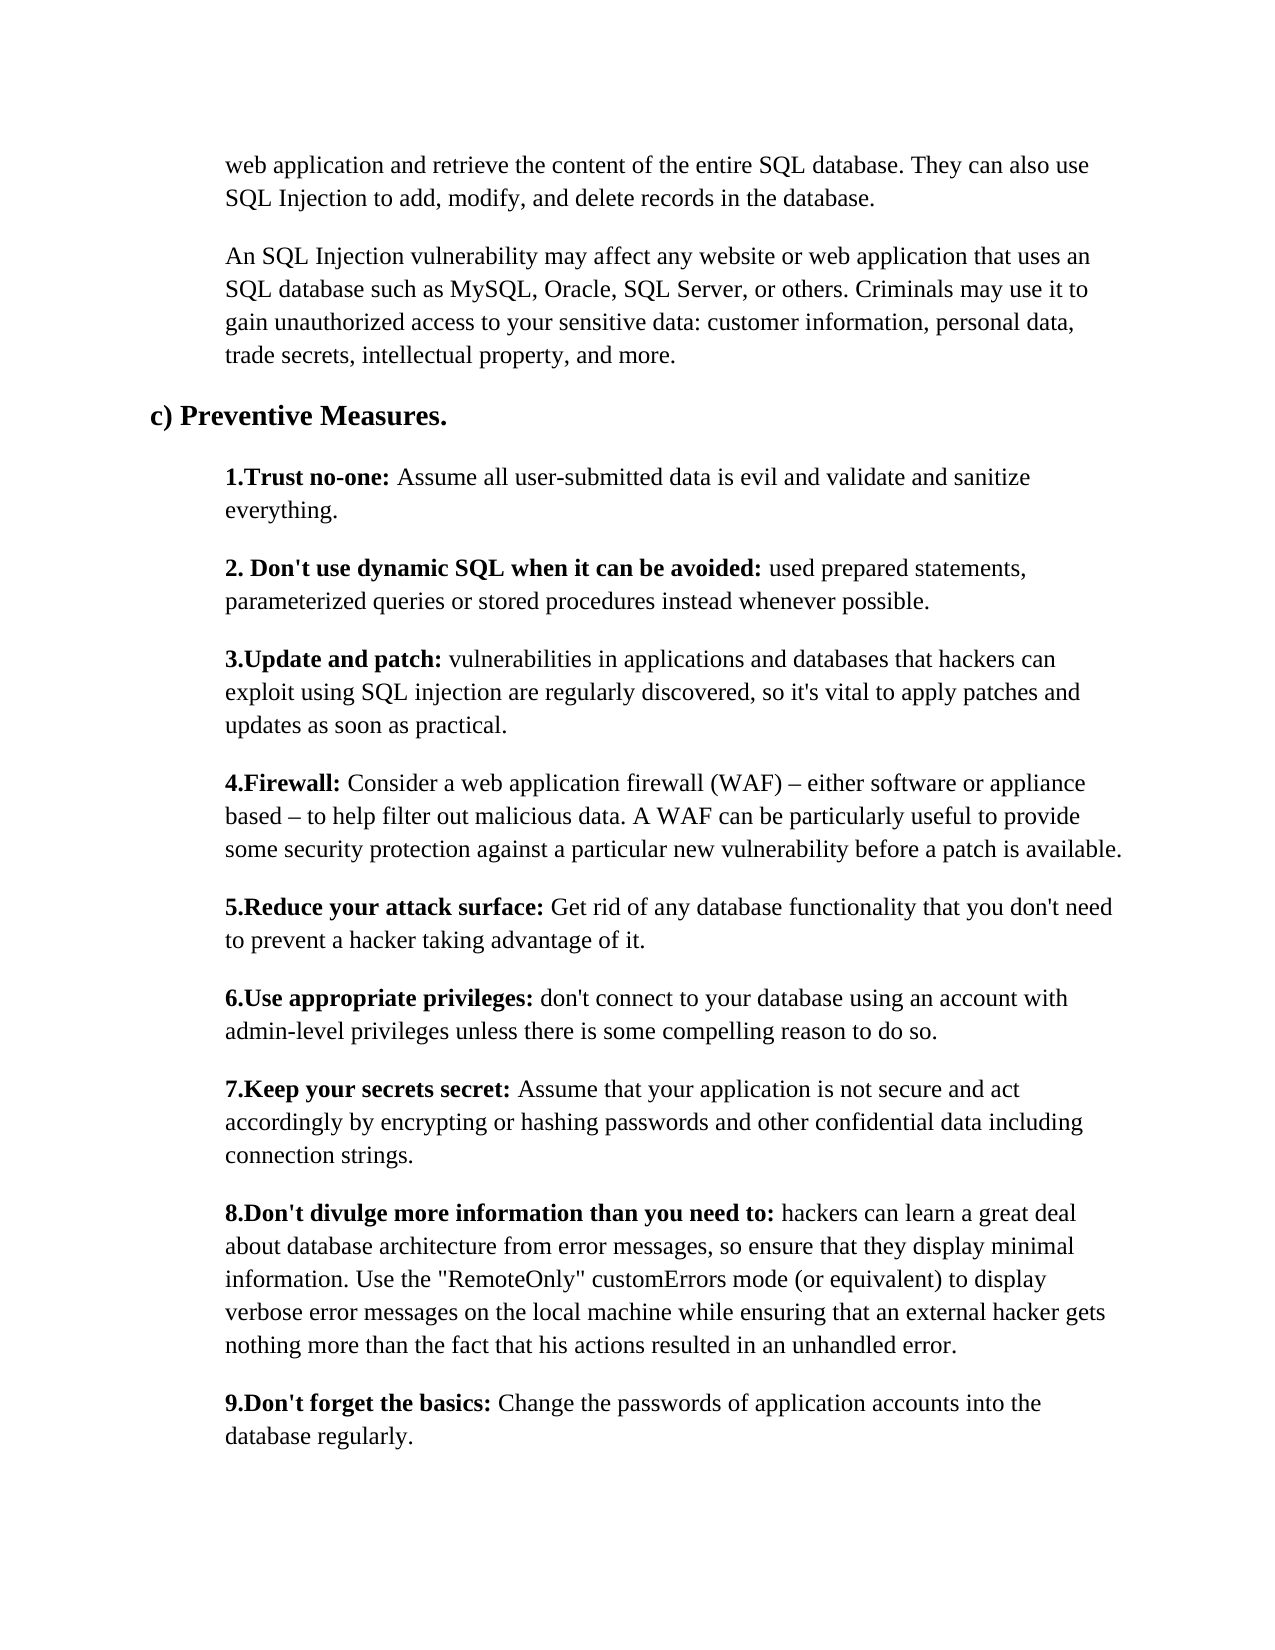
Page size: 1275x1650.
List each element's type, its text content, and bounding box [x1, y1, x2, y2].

text 8.Don't divulge more information than you need to: hackers can learn a great deal about database architecture from error messages, so ensure that they display minimal information. Use the "RemoteOnly" customErrors mode (or equivalent) to display verbose error messages on the local machine while ensuring that an external hacker gets nothing more than the fact that his actions resulted in an unhandled error. [225, 1198, 1125, 1359]
text 2. Don't use dynamic SQL when it can be avoided: used prepared statements, parameterized queries or stored procedures instead whenever possible. [225, 553, 1125, 614]
text 3.Update and patch: vulnerabilities in applications and databases that hackers can exploit using SQL injection are regularly discovered, so it's vital to apply patches and updates as soon as practical. [225, 644, 1125, 738]
text 7.Keep your secrets secret: Assume that your application is not secure and act accordingly by encrypting or hashing passwords and other confidential data including connection strings. [225, 1074, 1125, 1169]
text 5.Reduce your attack surface: Get rid of any database functionality that you don't need to prevent a hacker taking advantage of it. [225, 892, 1125, 954]
text c) Preventive Measures. [150, 398, 1125, 432]
text 6.Use appropriate privileges: don't connect to your database using an account with admin-level privileges unless there is some compelling reason to do so. [225, 983, 1125, 1045]
text An SQL Injection vulnerability may affect any website or web application that uses an SQL database such as MySQL, Oracle, SQL Server, or others. Criminals may use it to gain unauthorized access to your sensitive data: customer information, personal data, trade secrets, intellectual property, and more. [225, 241, 1125, 369]
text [225, 150, 1125, 212]
text 4.Firewall: Consider a web application firewall (WAF) – either software or appliance based – to help filter out malicious data. A WAF can be particularly useful to provide some security protection against a particular new vulnerability before a patch is available. [225, 768, 1125, 863]
text 1.Trust no-one: Assume all user-submitted data is evil and validate and sanitize everything. [225, 462, 1125, 523]
text 9.Don't forget the basics: Change the passwords of application accounts into the database regularly. [225, 1388, 1125, 1450]
